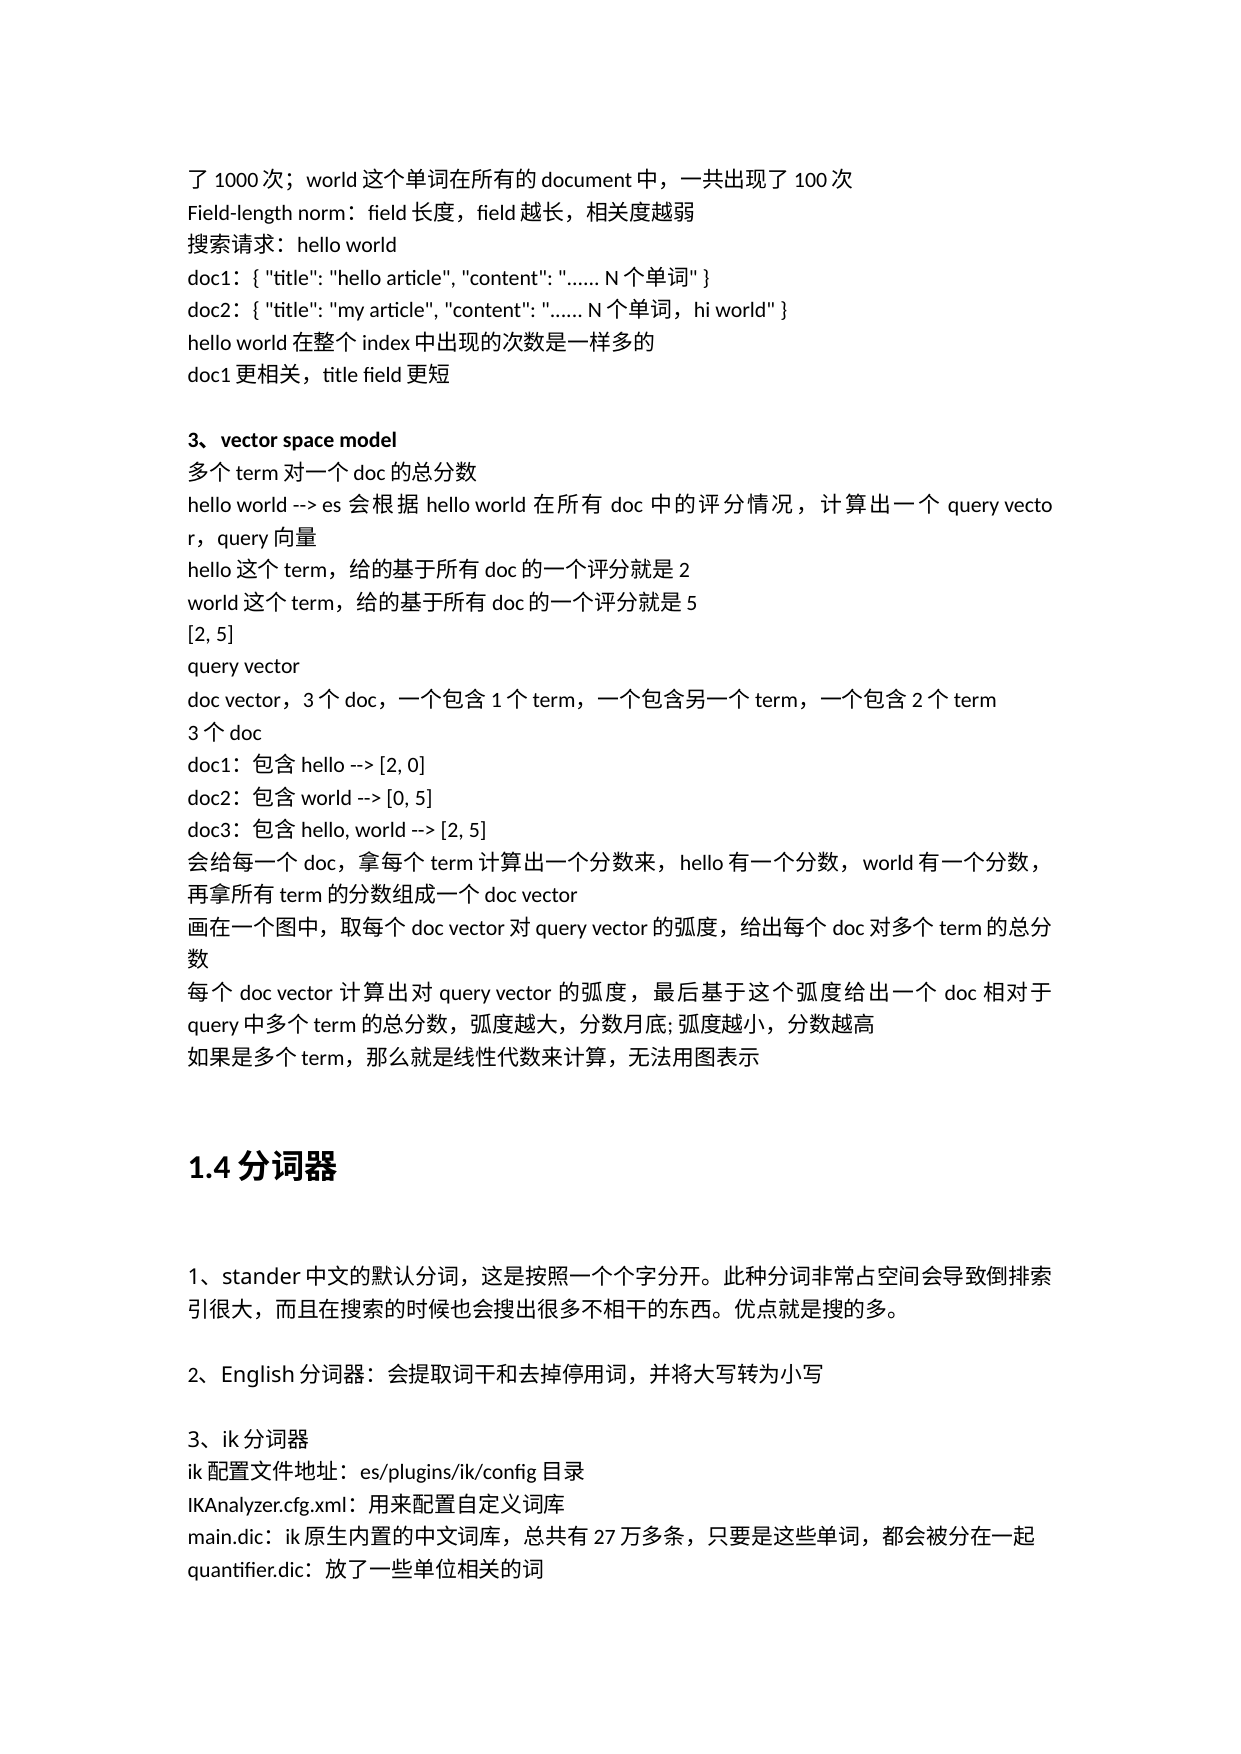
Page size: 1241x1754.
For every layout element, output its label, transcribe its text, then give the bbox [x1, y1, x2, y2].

text 搜索请求：hello world [187, 227, 1053, 259]
text hello这个term，给的基于所有doc的一个评分就是2 [187, 552, 1053, 584]
text 每个doc vector计算出对query vector的弧度，最后基于这个弧度给出一个doc相对于query中多个term的总分数，弧度越大，分数月底; 弧度越小，分数越高 [187, 974, 1053, 1039]
text doc1更相关，title field更短 [187, 357, 1053, 389]
text [2, 5] [187, 617, 1053, 649]
text quantifier.dic：放了一些单位相关的词 [187, 1551, 1053, 1584]
text doc2：包含world --> [0, 5] [187, 779, 1053, 812]
text 会给每一个doc，拿每个term计算出一个分数来，hello有一个分数，world有一个分数，再拿所有term的分数组成一个doc vector [187, 844, 1053, 909]
text doc1：{ "title": "hello article", "content": "...... N个单词" } [187, 259, 1053, 292]
text Field-length norm：field长度，field越长，相关度越弱 [187, 194, 1053, 227]
text main.dic：ik原生内置的中文词库，总共有27万多条，只要是这些单词，都会被分在一起 [187, 1519, 1053, 1551]
text doc2：{ "title": "my article", "content": "...... N个单词，hi world" } [187, 292, 1053, 324]
text 了1000次；world这个单词在所有的document中，一共出现了100次 [187, 162, 1053, 194]
text doc vector，3个doc，一个包含1个term，一个包含另一个term，一个包含2个term [187, 682, 1053, 714]
text ik配置文件地址：es/plugins/ik/config目录 [187, 1454, 1053, 1486]
text doc1：包含hello --> [2, 0] [187, 747, 1053, 779]
text world这个term，给的基于所有doc的一个评分就是5 [187, 584, 1053, 617]
text hello world在整个index中出现的次数是一样多的 [187, 324, 1053, 357]
text 多个term对一个doc的总分数 [187, 454, 1053, 487]
list 3、ik分词器 [187, 1421, 1053, 1454]
text 画在一个图中，取每个doc vector对query vector的弧度，给出每个doc对多个term的总分数 [187, 909, 1053, 974]
text doc3：包含hello, world --> [2, 5] [187, 812, 1053, 844]
text IKAnalyzer.cfg.xml：用来配置自定义词库 [187, 1486, 1053, 1519]
text query vector [187, 649, 1053, 682]
subtitle 分词器 [187, 1132, 1053, 1197]
text 3个doc [187, 714, 1053, 747]
list stander中文的默认分词，这是按照一个个字分开。此种分词非常占空间会导致倒排索引很大，而且在搜索的时候也会搜出很多不相干的东西。优点就是搜的多。 [187, 1259, 1053, 1324]
text 3、vector space model [187, 422, 1053, 454]
list English分词器：会提取词干和去掉停用词，并将大写转为小写 [187, 1356, 1053, 1389]
text 如果是多个term，那么就是线性代数来计算，无法用图表示 [187, 1039, 1053, 1072]
text hello world --> es会根据hello world在所有doc中的评分情况，计算出一个query vector，query向量 [187, 487, 1053, 552]
